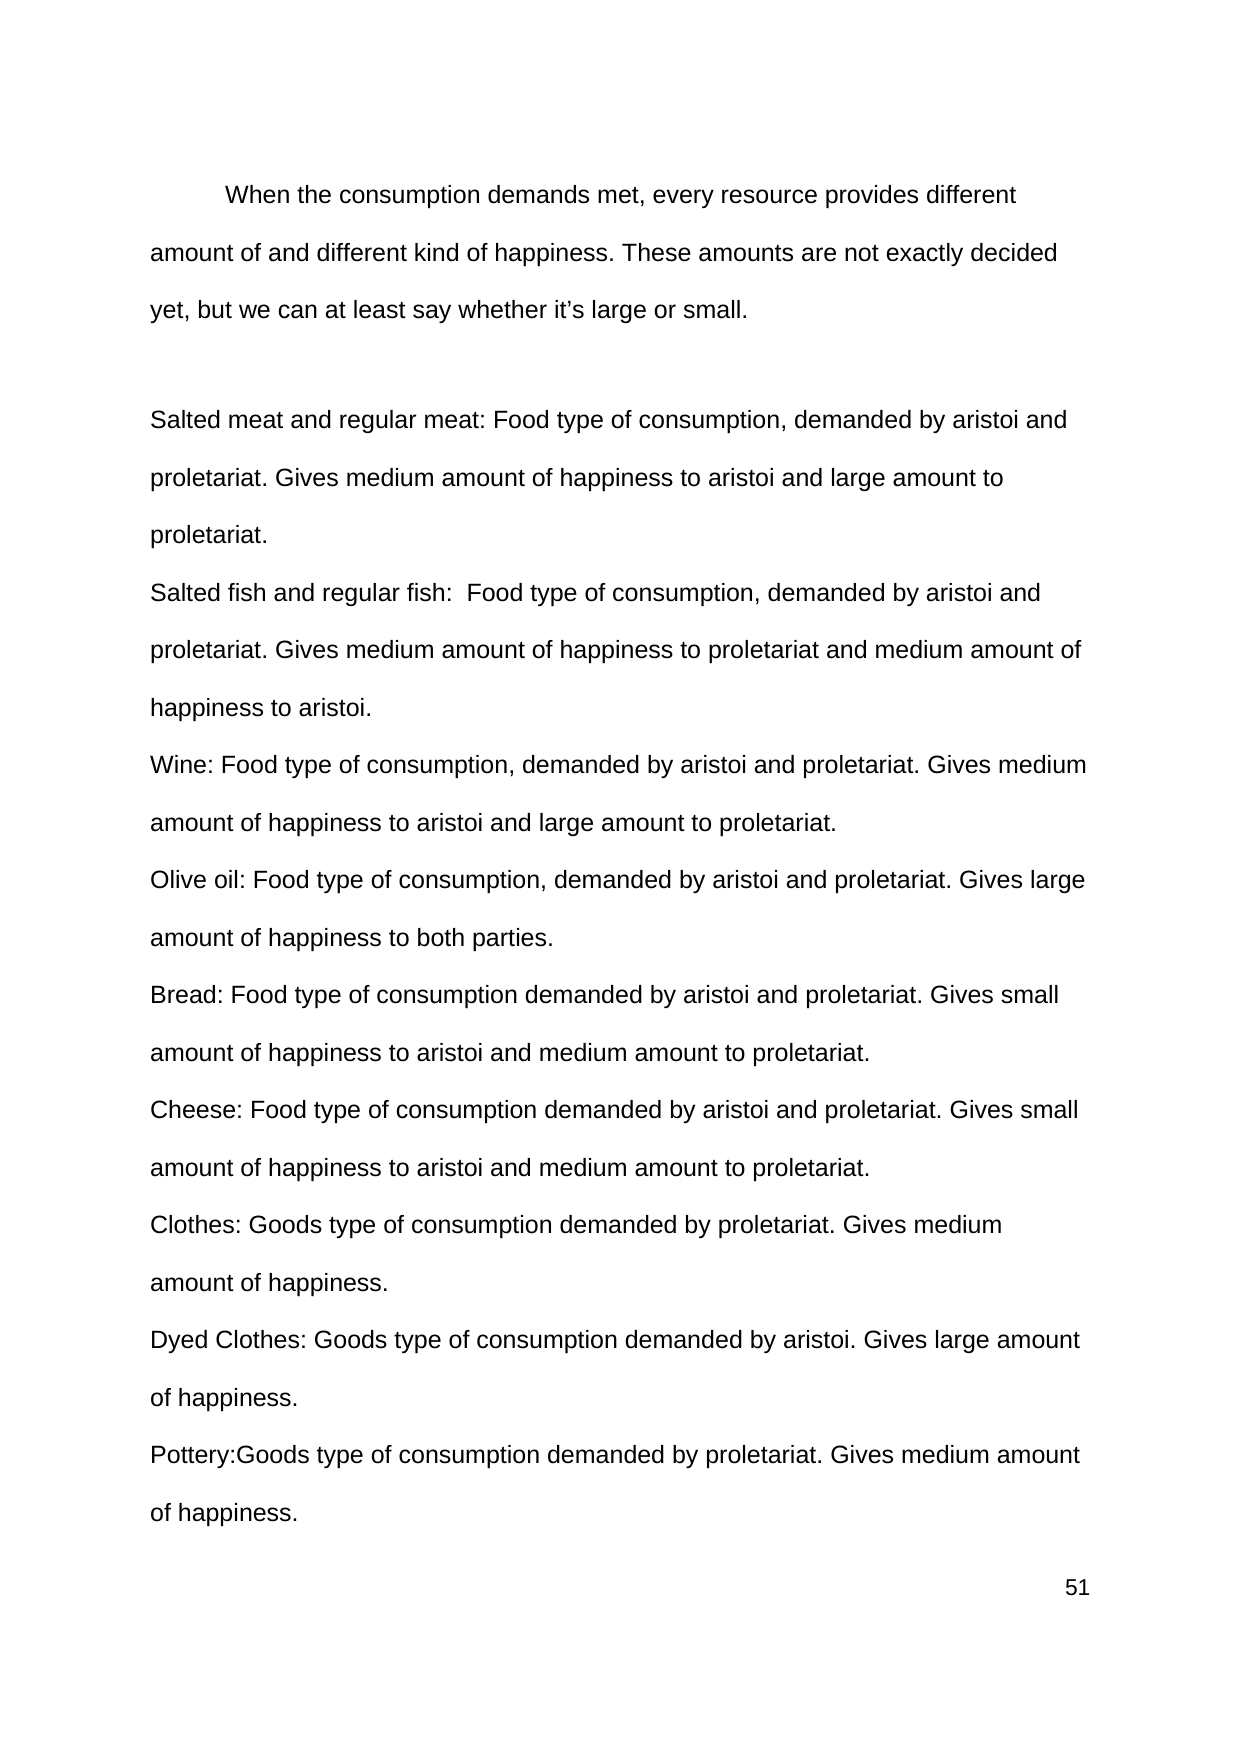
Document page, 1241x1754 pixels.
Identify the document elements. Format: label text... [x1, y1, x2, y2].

text Salted fish and regular fish: Food type of consumption, demanded by aristoi and proletariat. Gives medium amount of happiness to proletariat and medium amount of happiness to aristoi. [150, 578, 1090, 722]
text Wine: Food type of consumption, demanded by aristoi and proletariat. Gives medium amount of happiness to aristoi and large amount to proletariat. [150, 750, 1090, 837]
text When the consumption demands met, every resource provides different amount of and different kind of happiness. These amounts are not exactly decided yet, but we can at least say whether it’s large or small. [150, 180, 1090, 324]
text Salted meat and regular meat: Food type of consumption, demanded by aristoi and proletariat. Gives medium amount of happiness to aristoi and large amount to proletariat. [150, 405, 1090, 549]
text Olive oil: Food type of consumption, demanded by aristoi and proletariat. Gives large amount of happiness to both parties. [150, 865, 1090, 952]
text Cheese: Food type of consumption demanded by aristoi and proletariat. Gives small amount of happiness to aristoi and medium amount to proletariat. [150, 1095, 1090, 1182]
text Pottery:Goods type of consumption demanded by proletariat. Gives medium amount of happiness. [150, 1440, 1090, 1527]
text Dyed Clothes: Goods type of consumption demanded by aristoi. Gives large amount of happiness. [150, 1325, 1090, 1412]
text Bread: Food type of consumption demanded by aristoi and proletariat. Gives small amount of happiness to aristoi and medium amount to proletariat. [150, 980, 1090, 1067]
text Clothes: Goods type of consumption demanded by proletariat. Gives medium amount of happiness. [150, 1210, 1090, 1297]
